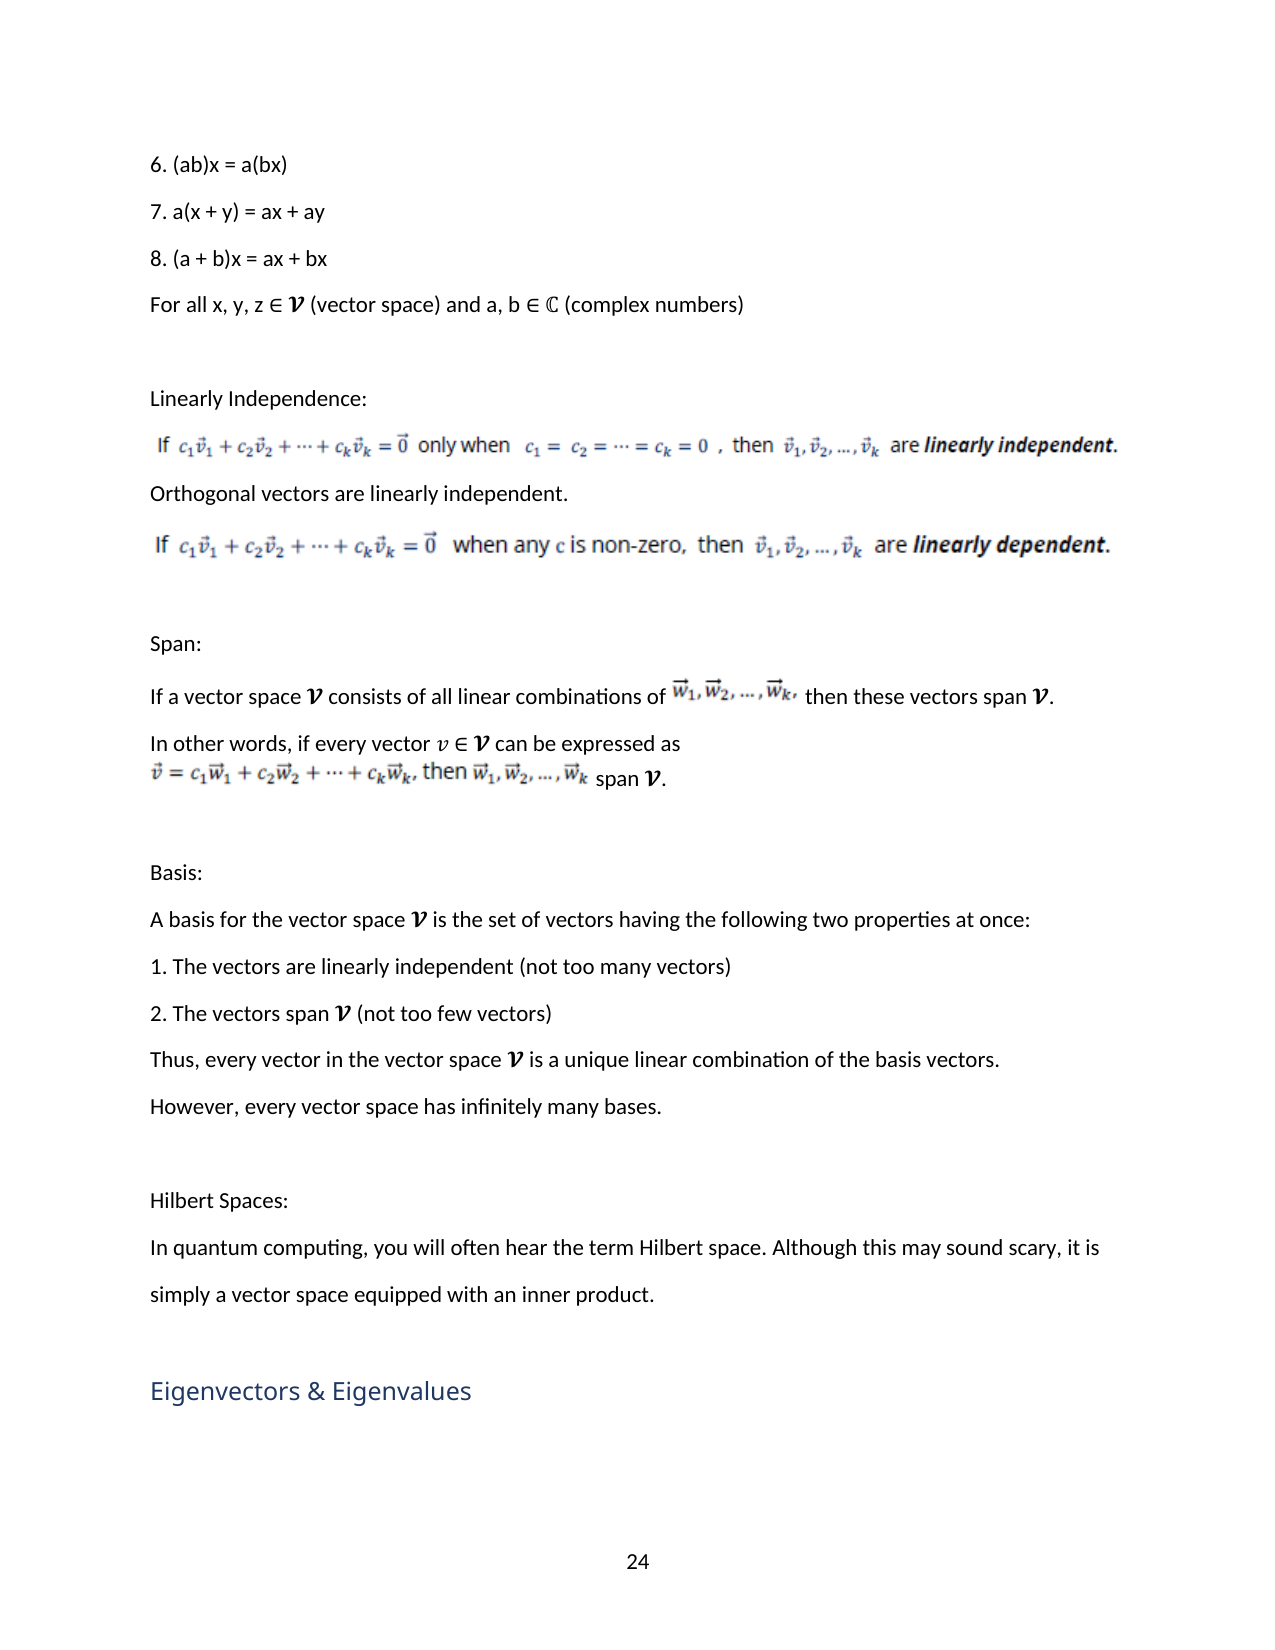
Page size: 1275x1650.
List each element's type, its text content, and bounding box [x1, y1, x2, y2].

picture [150, 526, 1114, 564]
text In quantum computing, you will often hear the term Hilbert space. Although this may sound scary, it is [150, 1233, 1125, 1261]
text Hilbert Spaces: [150, 1186, 1125, 1214]
text 6. (ab)x = a(bx) [150, 150, 1125, 178]
text Span: [150, 629, 1125, 657]
subtitle Eigenvectors & Eigenvalues [150, 1374, 1125, 1408]
text For all x, y, z ∈ 𝓥 (vector space) and a, b ∈ ℂ (complex numbers) [150, 291, 1125, 319]
text Basis: [150, 858, 1125, 886]
picture [671, 676, 800, 705]
text Thus, every vector in the vector space 𝓥 is a unique linear combination of the basis vectors. [150, 1046, 1125, 1073]
text 8. (a + b)x = ax + bx [150, 244, 1125, 272]
text A basis for the vector space 𝓥 is the set of vectors having the following two properties at once: [150, 905, 1125, 933]
text simply a vector space equipped with an inner product. [150, 1280, 1125, 1308]
text Linearly Independence: [150, 384, 1125, 412]
picture [150, 759, 591, 787]
text However, every vector space has infinitely many bases. [150, 1092, 1125, 1120]
text 7. a(x + y) = ax + ay [150, 197, 1125, 225]
text Orthogonal vectors are linearly independent. [150, 479, 1125, 507]
picture [150, 431, 1125, 461]
text In other words, if every vector 𝑣 ∈ 𝓥 can be expressed as span 𝓥. [150, 729, 1125, 792]
text 2. The vectors span 𝓥 (not too few vectors) [150, 999, 1125, 1027]
text If a vector space 𝓥 consists of all linear combinations of then these vectors span 𝓥. [150, 676, 1125, 710]
text 1. The vectors are linearly independent (not too many vectors) [150, 952, 1125, 980]
